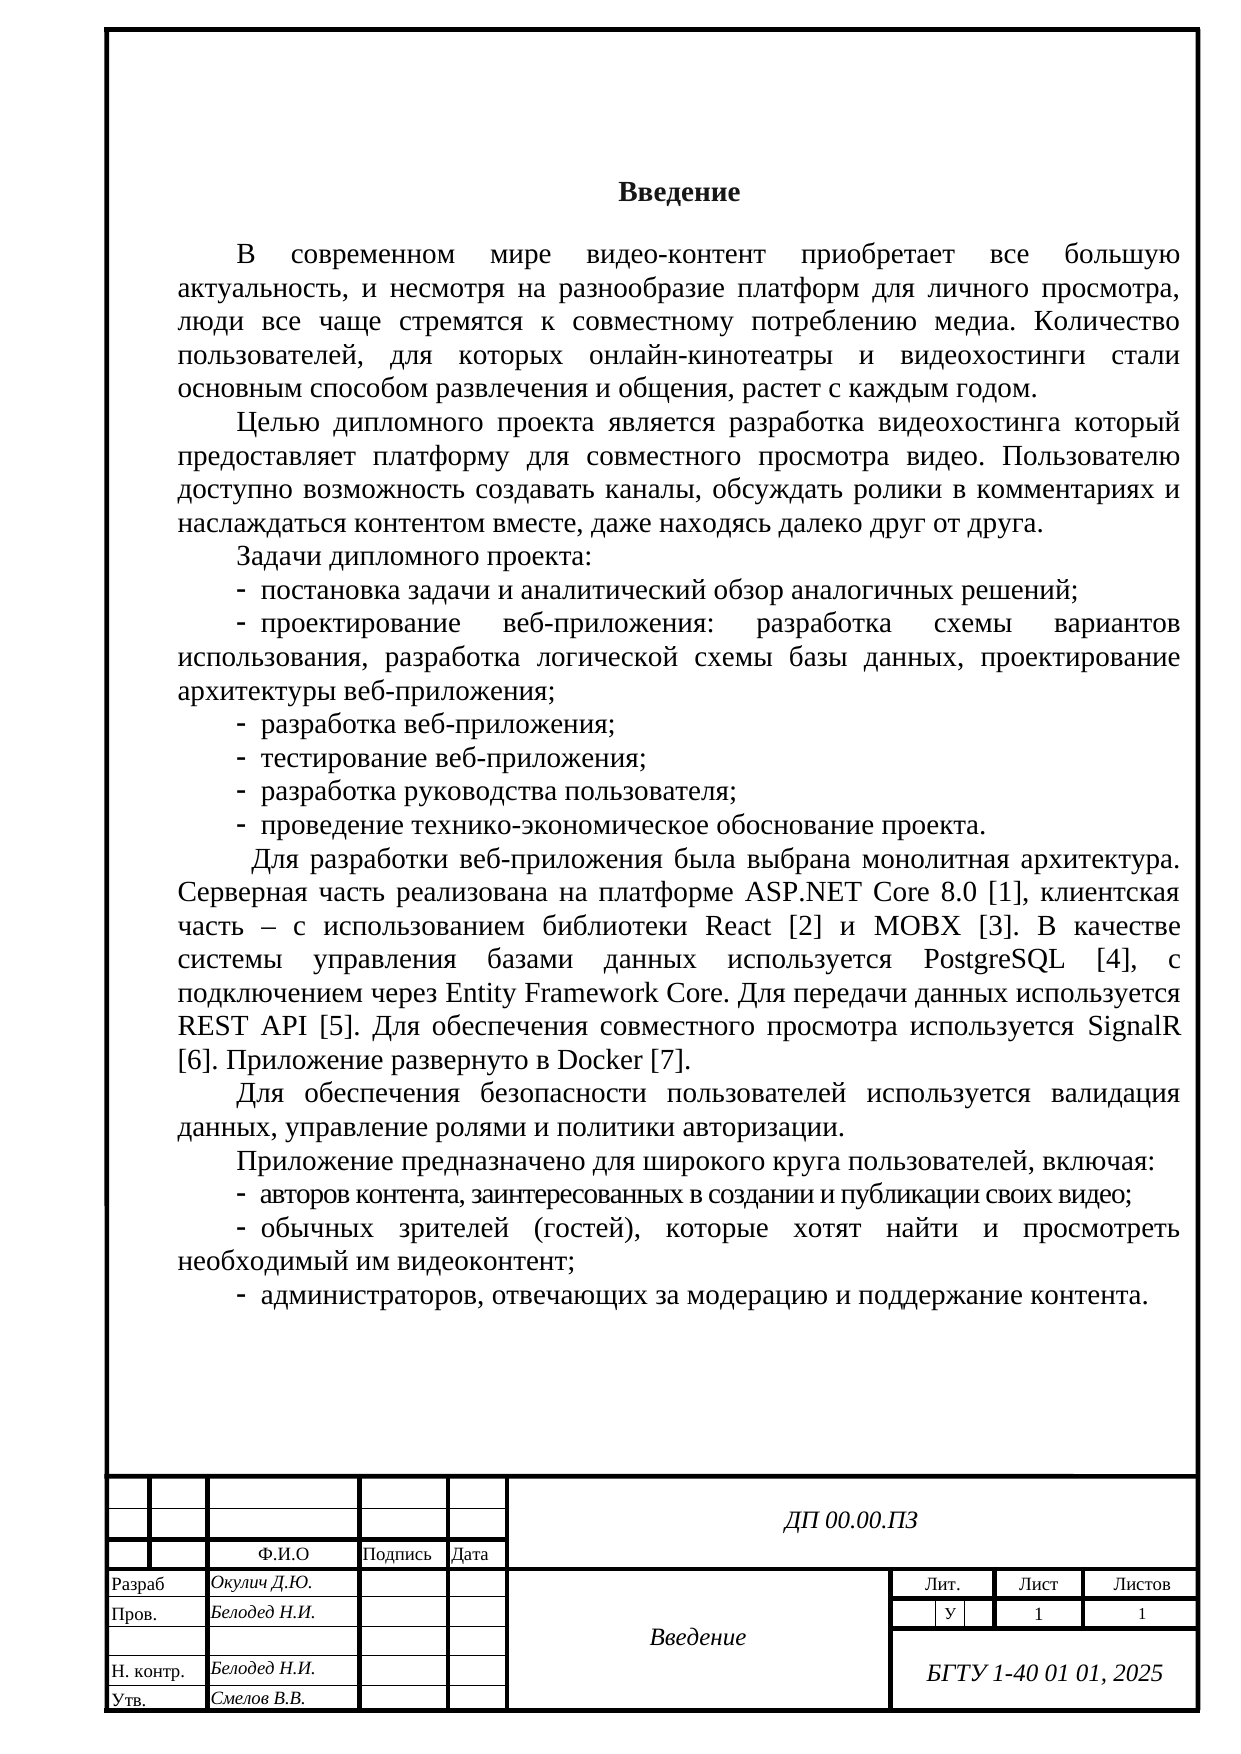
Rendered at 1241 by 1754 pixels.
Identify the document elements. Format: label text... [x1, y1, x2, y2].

text Приложение предназначено для широкого круга пользователей, включая: [177, 1143, 1181, 1176]
text Для разработки веб-приложения была выбрана монолитная архитектура. Серверная часть реализована на платформе ASP.NET Core 8.0 [1], клиентская часть – с использованием библиотеки React [2] и MOBX [3]. В качестве системы управления базами данных используется PostgreSQL [4], с подключением через Entity Framework Core. Для передачи данных используется REST API [5]. Для обеспечения совместного просмотра используется SignalR [6]. Приложение развернуто в Docker [7]. [177, 841, 1181, 1076]
text авторов контента, заинтересованных в создании и публикации своих видео; [177, 1176, 1181, 1210]
text администраторов, отвечающих за модерацию и поддержание контента. [177, 1277, 1181, 1311]
text обычных зрителей (гостей), которые хотят найти и просмотреть необходимый им видеоконтент; [177, 1210, 1181, 1277]
text разработка руководства пользователя; [177, 773, 1181, 807]
subtitle Введение [177, 174, 1181, 207]
text проектирование веб-приложения: разработка схемы вариантов использования, разработка логической схемы базы данных, проектирование архитектуры веб-приложения; [177, 605, 1181, 706]
text постановка задачи и аналитический обзор аналогичных решений; [177, 572, 1181, 605]
text тестирование веб-приложения; [177, 740, 1181, 773]
text Целью дипломного проекта является разработка видеохостинга который предоставляет платформу для совместного просмотра видео. Пользователю доступно возможность создавать каналы, обсуждать ролики в комментариях и наслаждаться контентом вместе, даже находясь далеко друг от друга. [177, 404, 1181, 538]
text В современном мире видео-контент приобретает все большую актуальность, и несмотря на разнообразие платформ для личного просмотра, люди все чаще стремятся к совместному потреблению медиа. Количество пользователей, для которых онлайн-кинотеатры и видеохостинги стали основным способом развлечения и общения, растет с каждым годом. [177, 236, 1181, 404]
text Для обеспечения безопасности пользователей используется валидация данных, управление ролями и политики авторизации. [177, 1076, 1181, 1143]
text Задачи дипломного проекта: [177, 538, 1181, 572]
text проведение технико-экономическое обоснование проекта. [177, 807, 1181, 841]
text разработка веб-приложения; [177, 706, 1181, 740]
